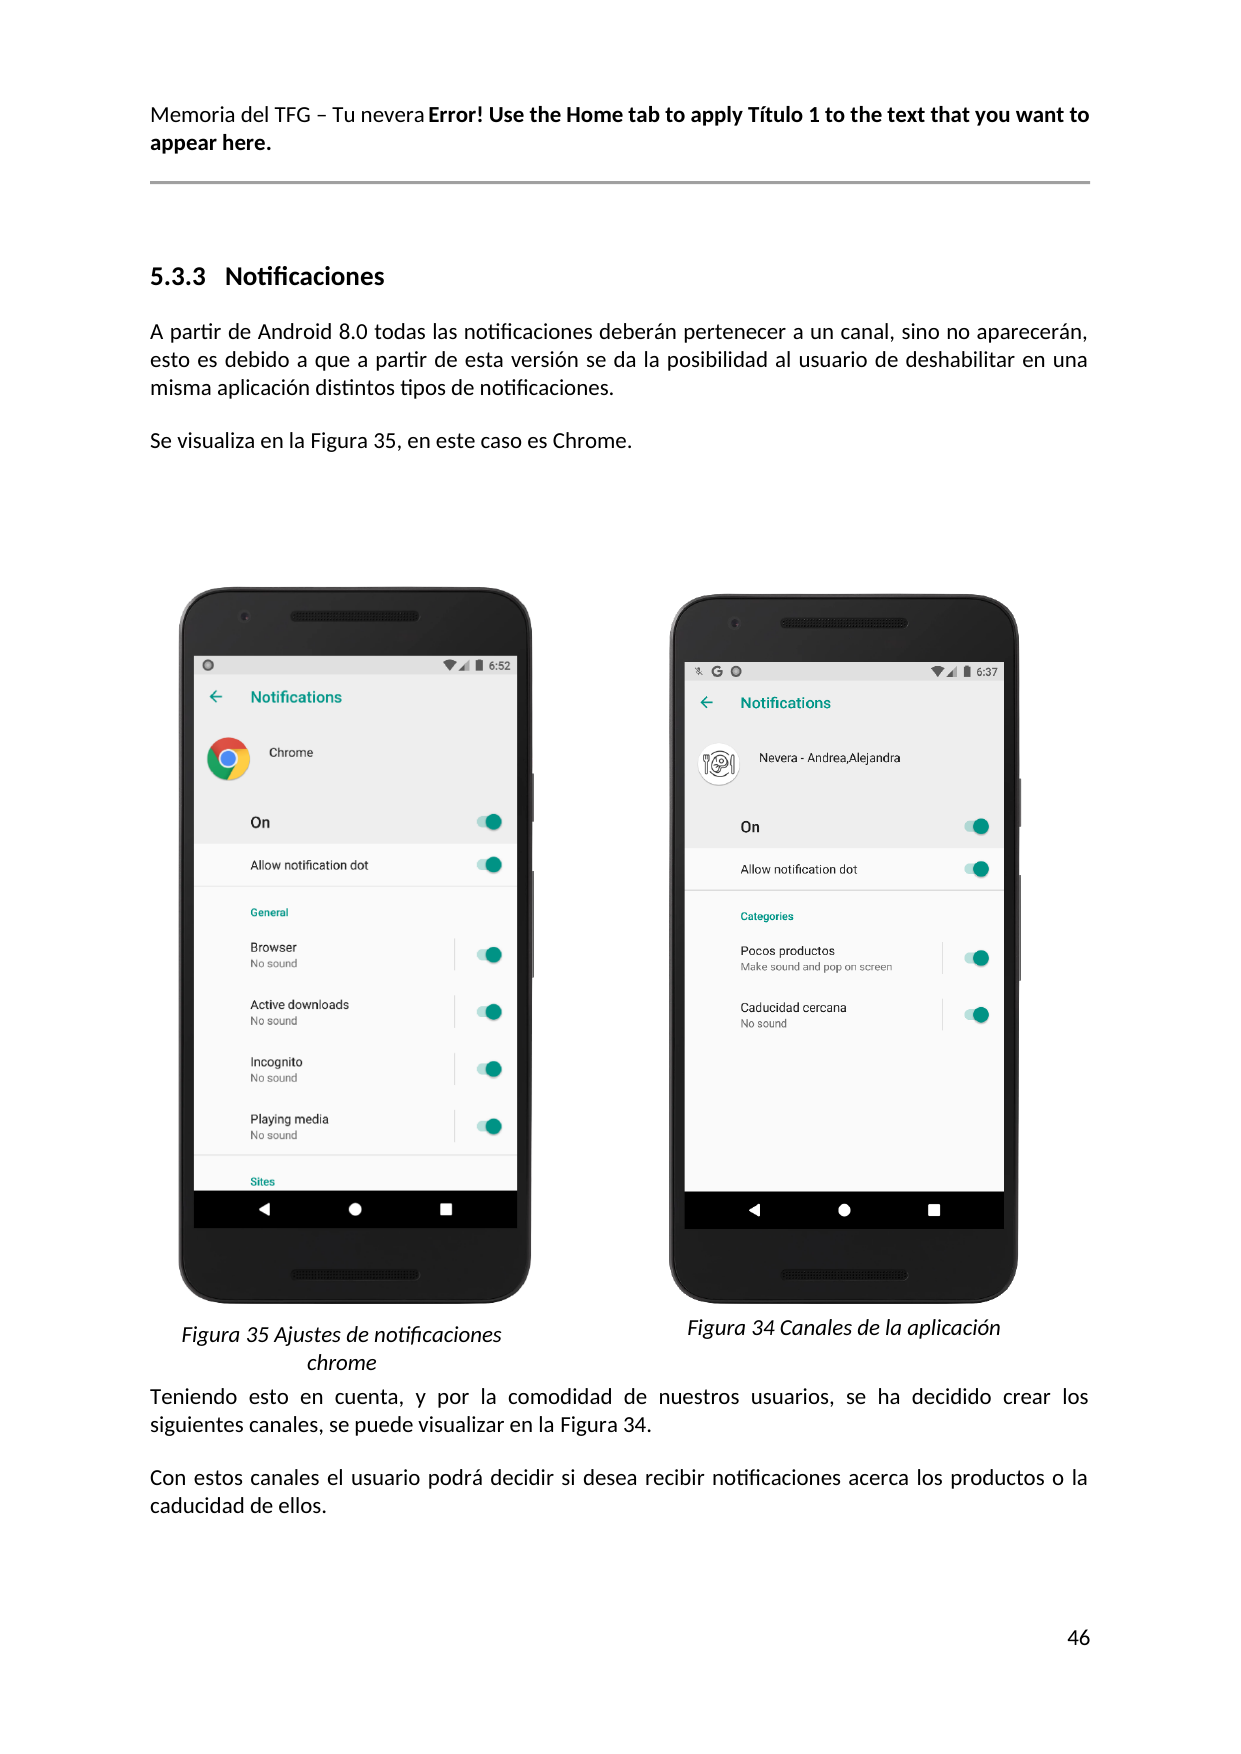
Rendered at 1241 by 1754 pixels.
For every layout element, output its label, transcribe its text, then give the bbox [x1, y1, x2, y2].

text 5.3.3 Notificaciones [150, 259, 1090, 292]
picture [178, 586, 534, 1304]
text Con estos canales el usuario podrá decidir si desea recibir notificaciones acerca los productos o la caducidad de ellos. [150, 1463, 1090, 1519]
picture [669, 593, 1022, 1304]
text A partir de Android 8.0 todas las notificaciones deberán pertenecer a un canal, sino no aparecerán, esto es debido a que a partir de esta versión se da la posibilidad al usuario de deshabilitar en una misma aplicación distintos tipos de notificaciones. [150, 317, 1090, 401]
text Se visualiza en la Figura 33, en este caso es Chrome. [150, 426, 1090, 454]
